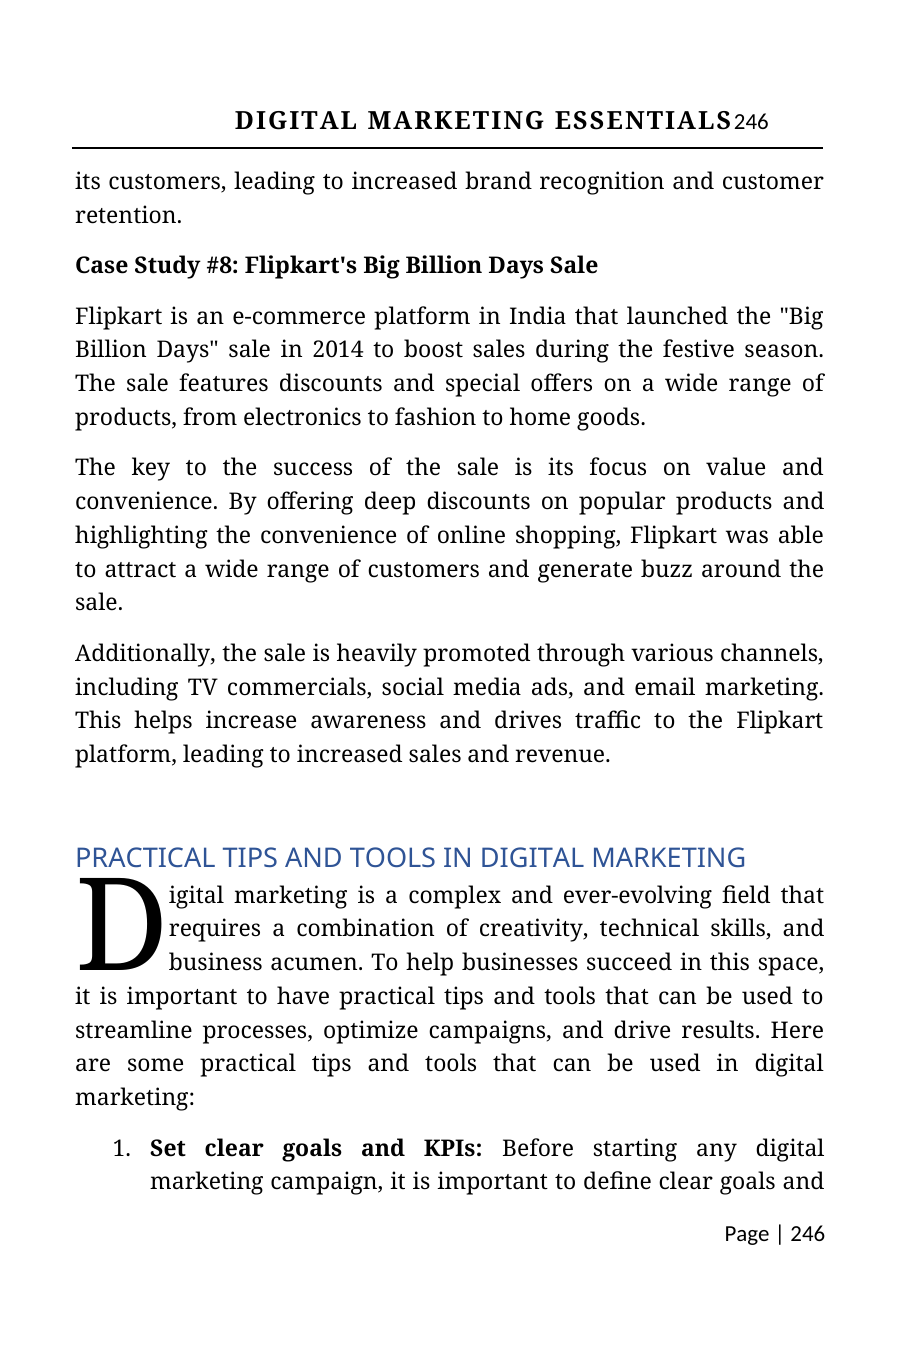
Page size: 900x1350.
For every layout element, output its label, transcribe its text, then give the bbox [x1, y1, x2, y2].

text Flipkart is an e-commerce platform in India that launched the "Big Billion Days" sale in 2014 to boost sales during the festive season. The sale features discounts and special offers on a wide range of products, from electronics to fashion to home goods. [75, 300, 825, 432]
subtitle PRACTICAL TIPS AND TOOLS IN DIGITAL MARKETING [75, 839, 825, 876]
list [112, 1132, 825, 1197]
text Case Study #8: Flipkart's Big Billion Days Sale [75, 249, 825, 281]
text The key to the success of the sale is its focus on value and convenience. By offering deep discounts on popular products and highlighting the convenience of online shopping, Flipkart was able to attract a wide range of customers and generate buzz around the sale. [75, 451, 825, 618]
text igital marketing is a complex and ever-evolving field that requires a combination of creativity, technical skills, and business acumen. To help businesses succeed in this space, it is important to have practical tips and tools that can be used to streamline processes, optimize campaigns, and drive results. Here are some practical tips and tools that can be used in digital marketing: [75, 879, 825, 1112]
text Additionally, the sale is heavily promoted through various channels, including TV commercials, social media ads, and email marketing. This helps increase awareness and drives traffic to the Flipkart platform, leading to increased sales and revenue. [75, 637, 825, 769]
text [75, 165, 825, 230]
